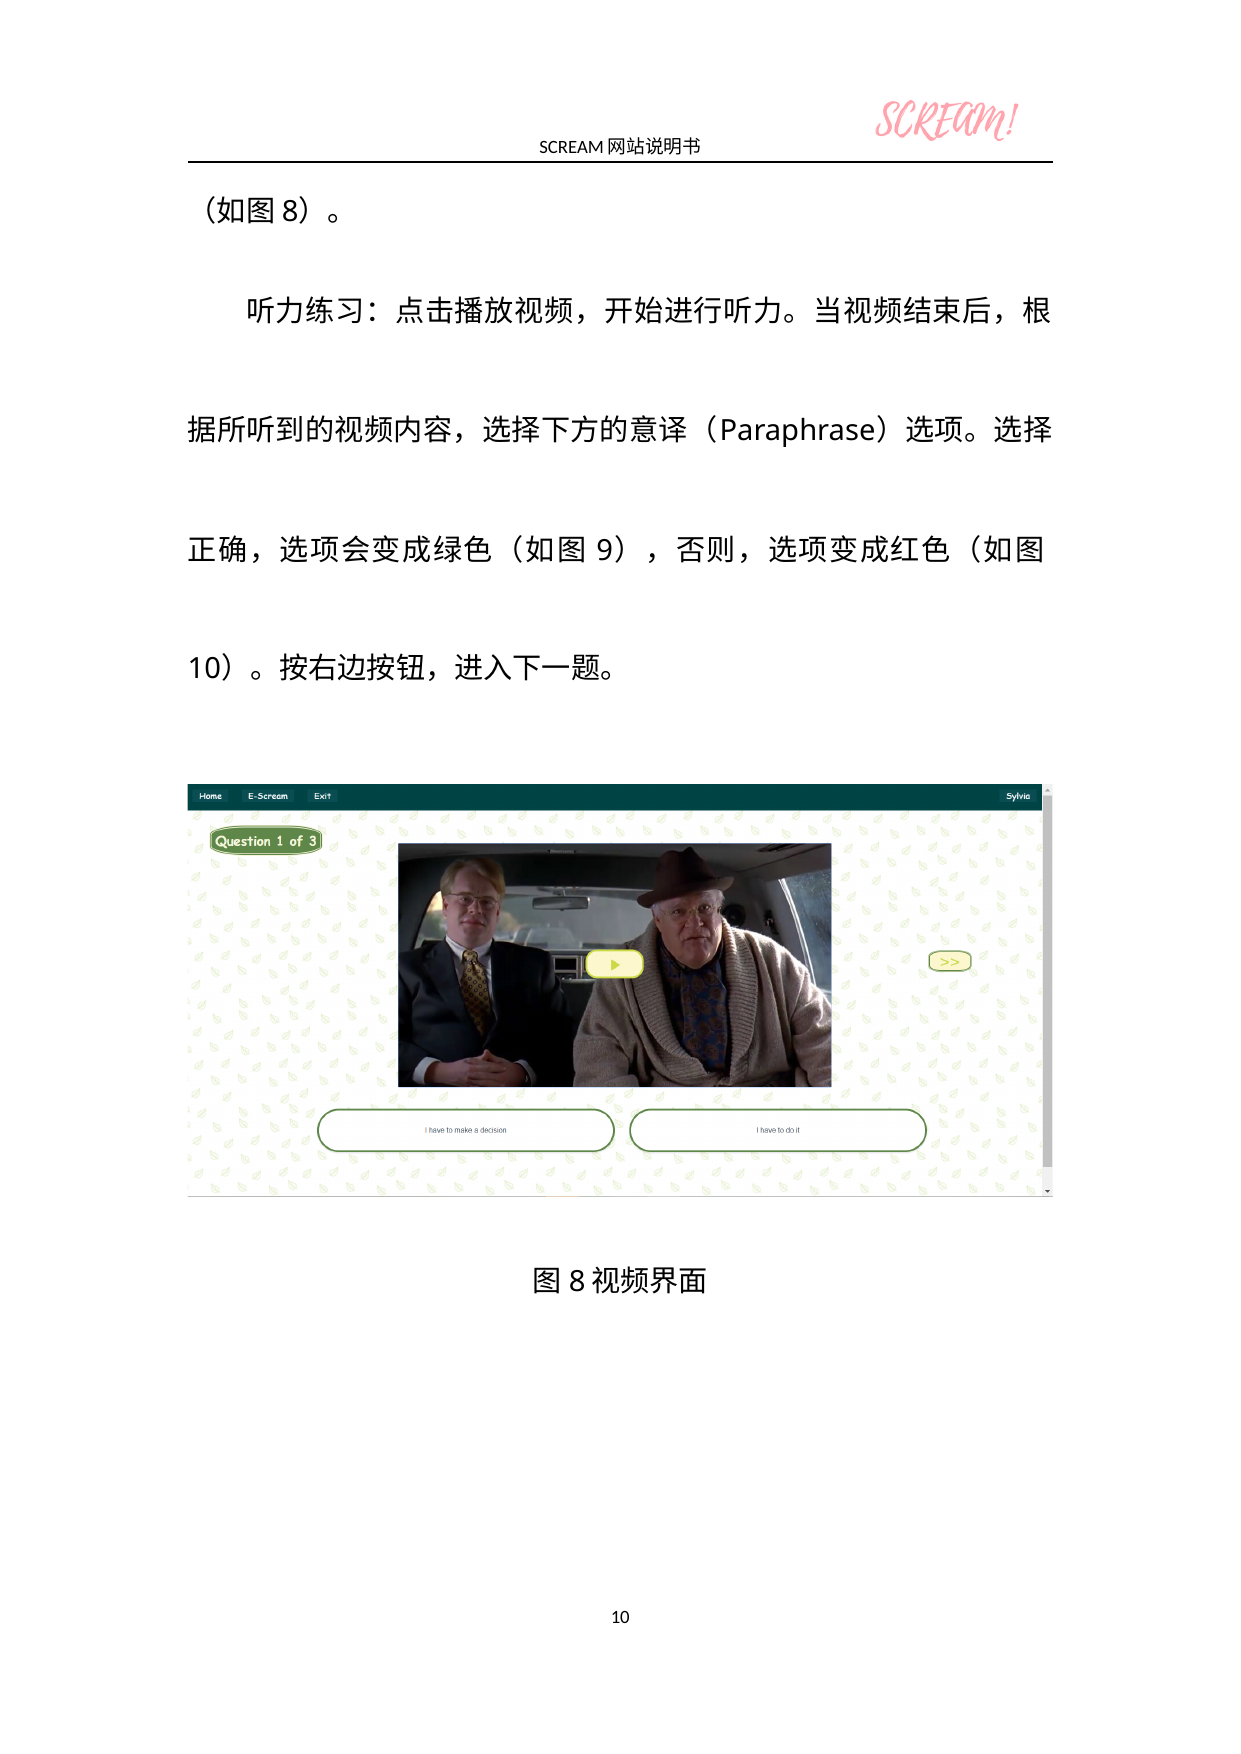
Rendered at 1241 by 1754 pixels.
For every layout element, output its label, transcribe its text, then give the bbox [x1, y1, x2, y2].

picture [838, 88, 1053, 154]
text 图 8视频界面 [187, 1239, 1053, 1318]
text 听力练习：点击播放视频，开始进行听力。当视频结束后，根据所听到的视频内容，选择下方的意译（Paraphrase）选项。选择正确，选项会变成绿色（如图 9），否则，选项变成红色（如图 10）。按右边按钮，进入下一题。 [187, 269, 1053, 706]
picture [187, 784, 1053, 1197]
text 初步设计为天堂-人间-地狱，各三道题， 左上角显示题目进程（如图 8）。 [187, 169, 1053, 248]
